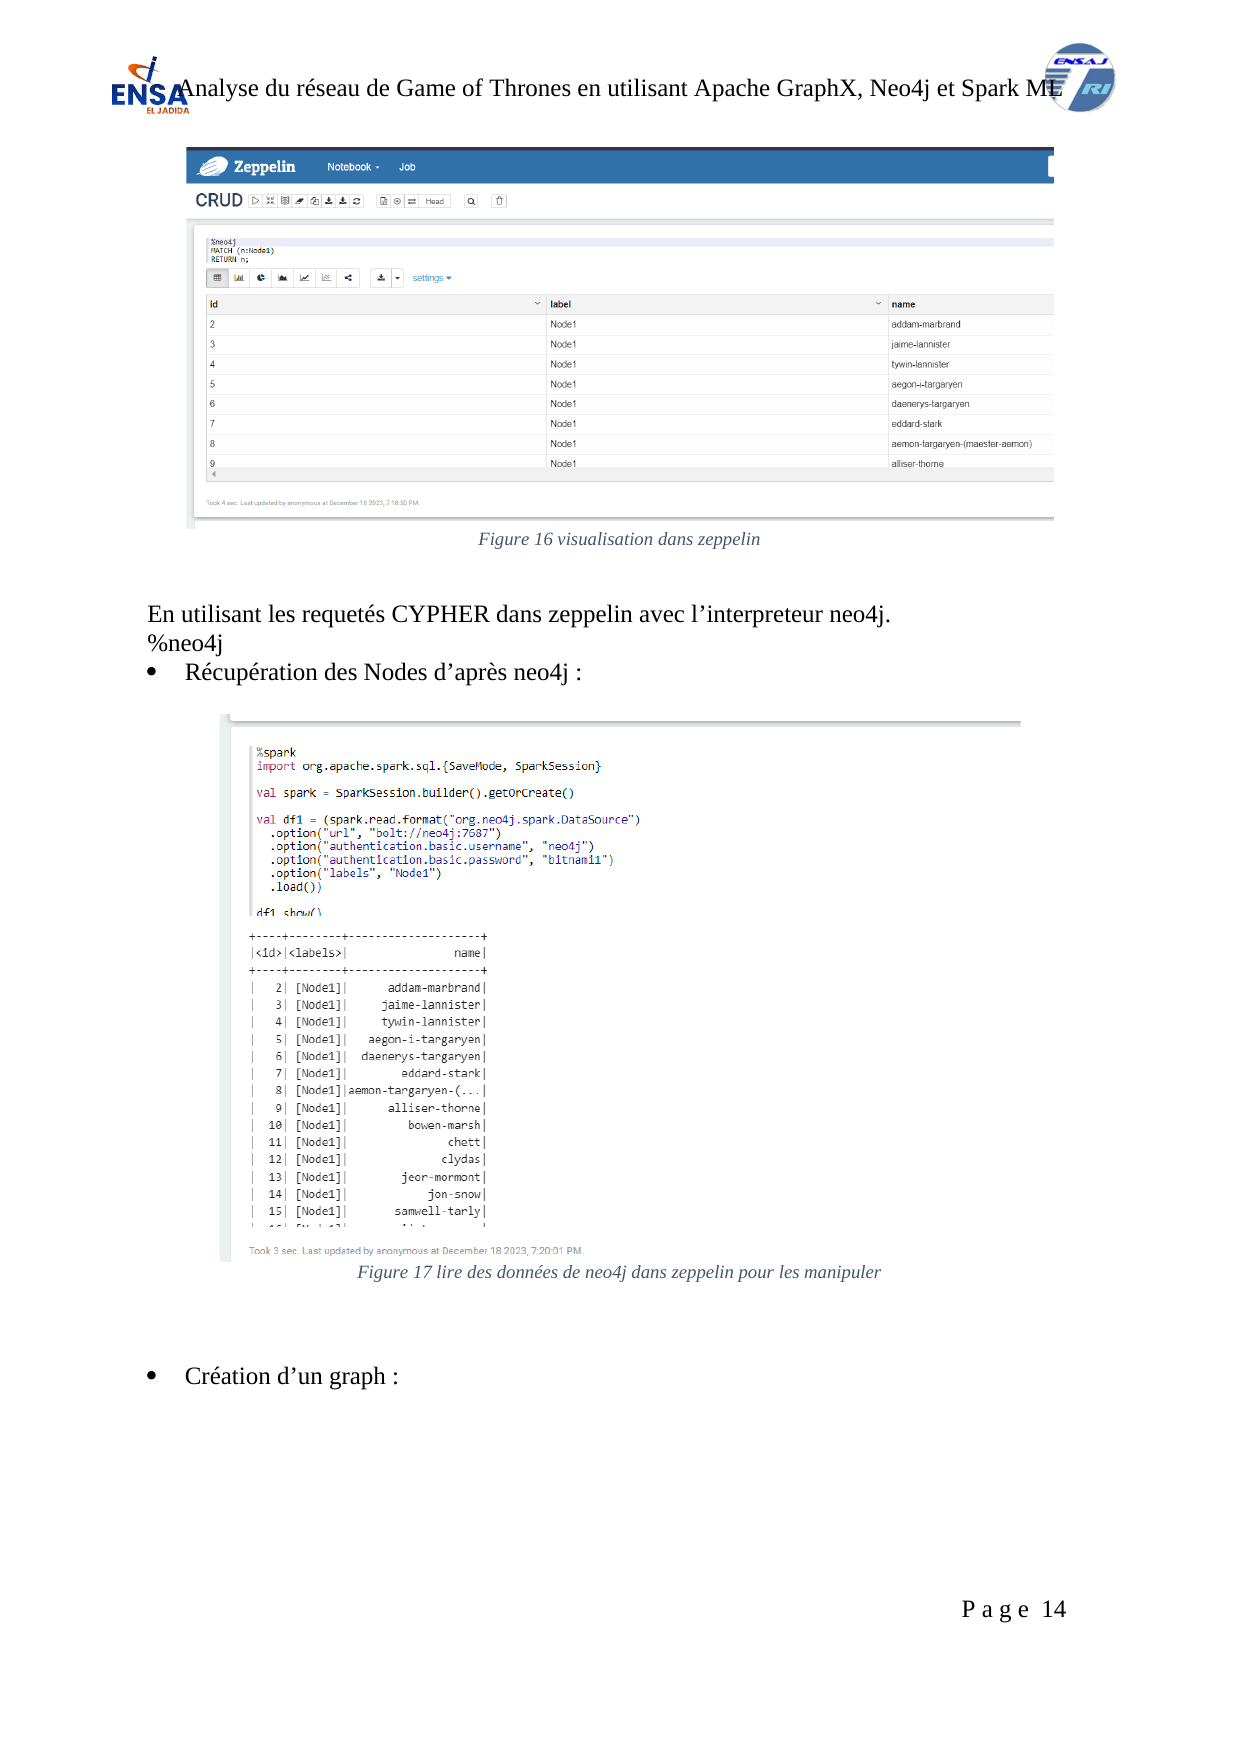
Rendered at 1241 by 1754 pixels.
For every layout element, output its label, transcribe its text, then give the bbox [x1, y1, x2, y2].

text Figure 16 visualisation dans zeppelin [147, 528, 1093, 550]
list Création d’un graph : [147, 1361, 1093, 1390]
text %neo4j [147, 628, 1093, 657]
picture [1044, 41, 1116, 113]
picture [219, 714, 1021, 1262]
picture [105, 52, 194, 115]
list Récupération des Nodes d’après neo4j : [147, 657, 1093, 686]
picture [186, 147, 1054, 529]
text Figure 17 lire des données de neo4j dans zeppelin pour les manipuler [147, 1261, 1093, 1283]
text En utilisant les requetés CYPHER dans zeppelin avec l’interpreteur neo4j. [147, 599, 1093, 628]
